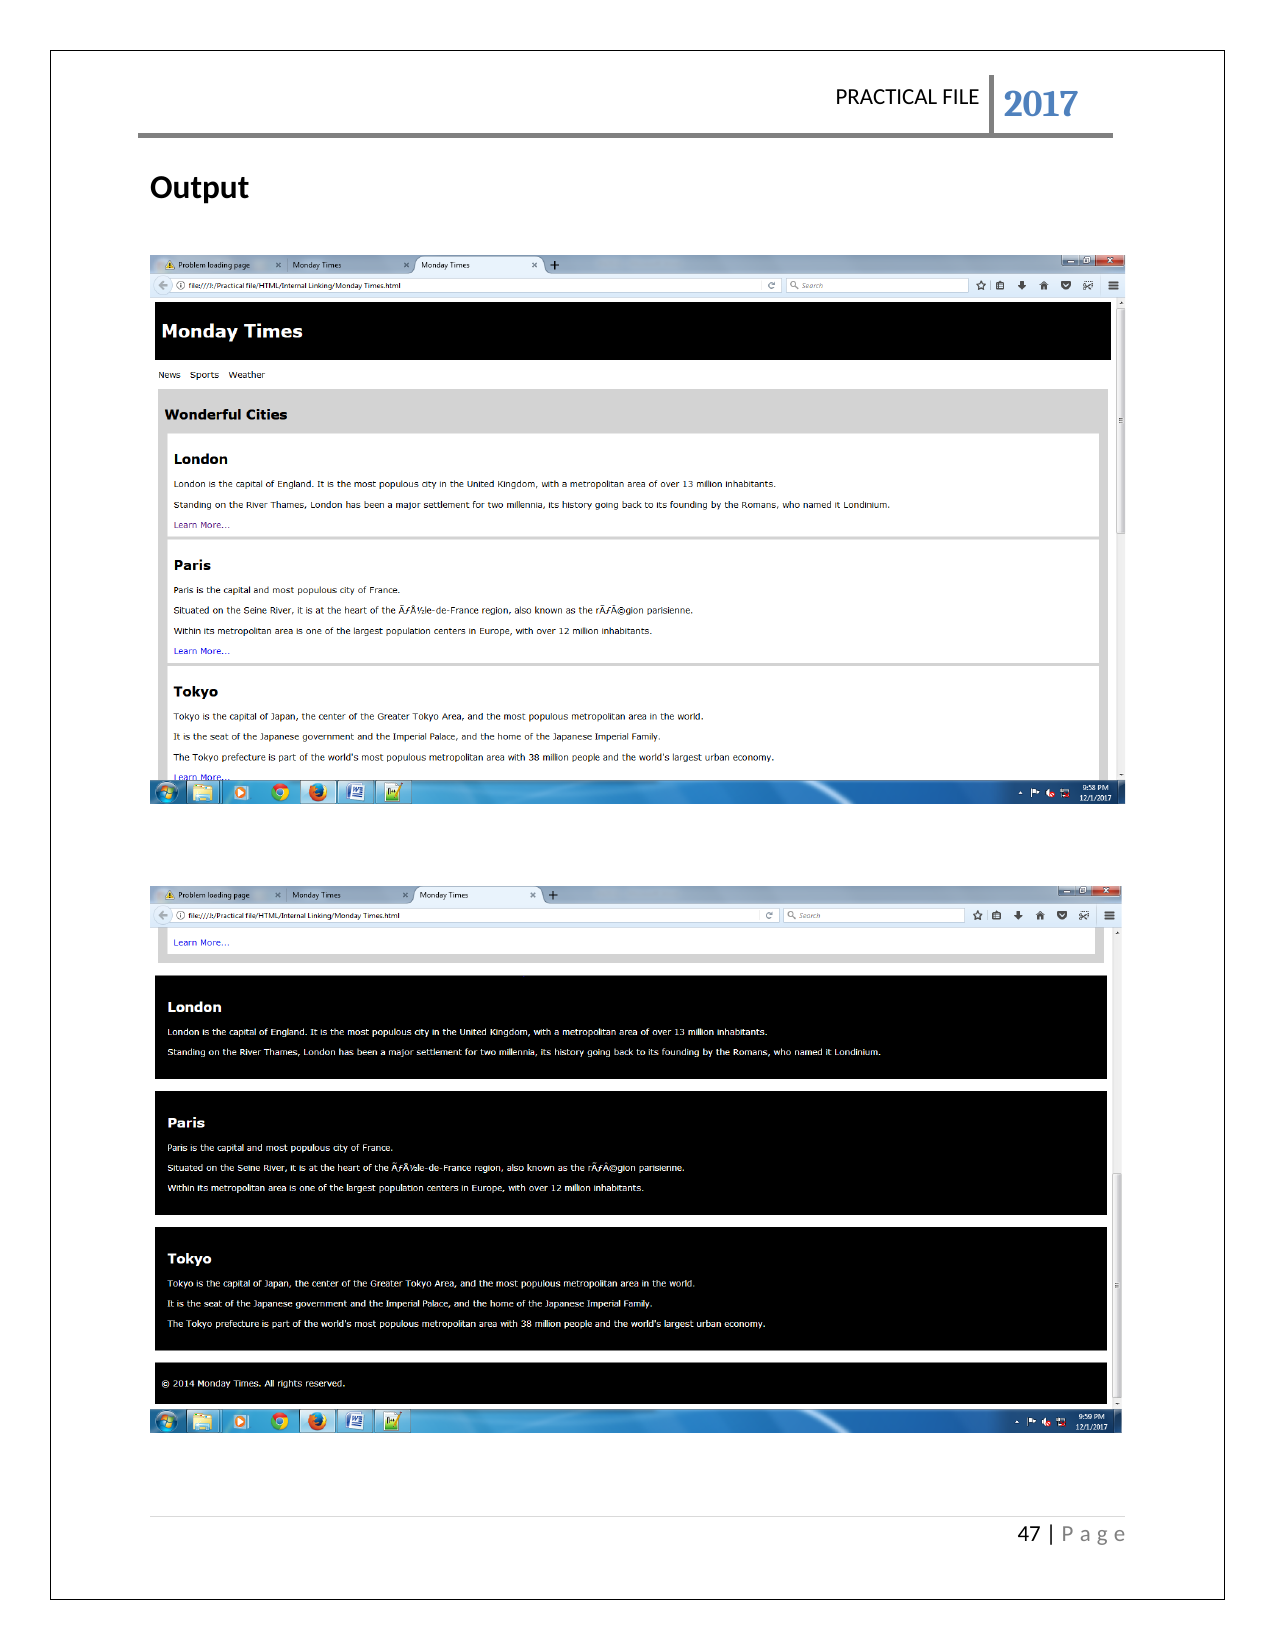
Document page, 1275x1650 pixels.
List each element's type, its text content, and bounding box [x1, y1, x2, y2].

text Output [150, 166, 1125, 207]
picture [150, 886, 1122, 1433]
picture [150, 255, 1125, 804]
